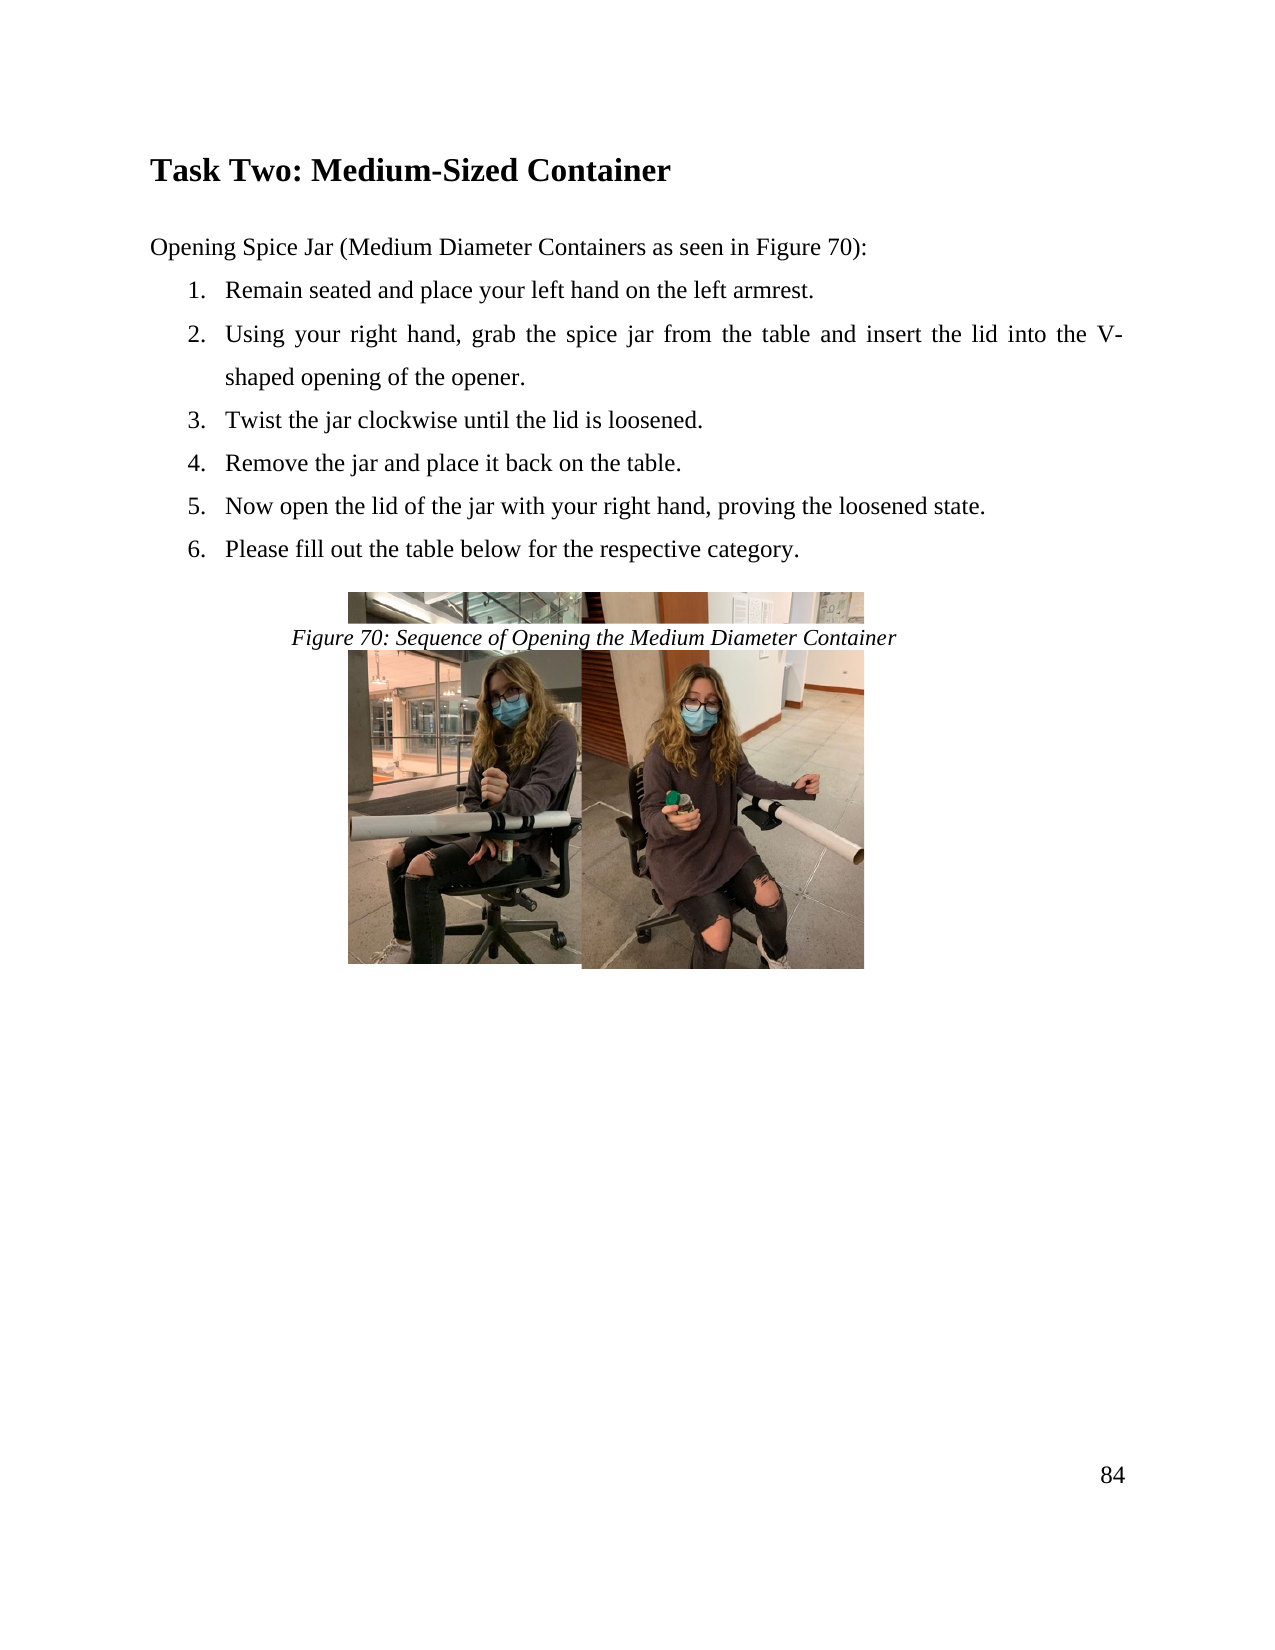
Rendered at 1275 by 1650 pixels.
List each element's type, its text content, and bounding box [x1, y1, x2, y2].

list Remain seated and place your left hand on the left armrest. [187, 276, 1125, 304]
picture [348, 650, 865, 969]
list Please fill out the table below for the respective category. [187, 534, 1125, 563]
list Using your right hand, grab the spice jar from the table and insert the lid into the V-shaped opening of the opener. [187, 319, 1125, 391]
list Now open the lid of the jar with your right hand, proving the loosened state. [187, 491, 1125, 520]
picture [348, 592, 865, 623]
list Remove the jar and place it back on the table. [187, 448, 1125, 477]
list Twist the jar clockwise until the lid is loosened. [187, 405, 1125, 434]
text Opening Spice Jar (Medium Diameter Containers as seen in Figure 70): [150, 232, 1125, 261]
subtitle Task Two: Medium-Sized Container [150, 150, 1125, 188]
